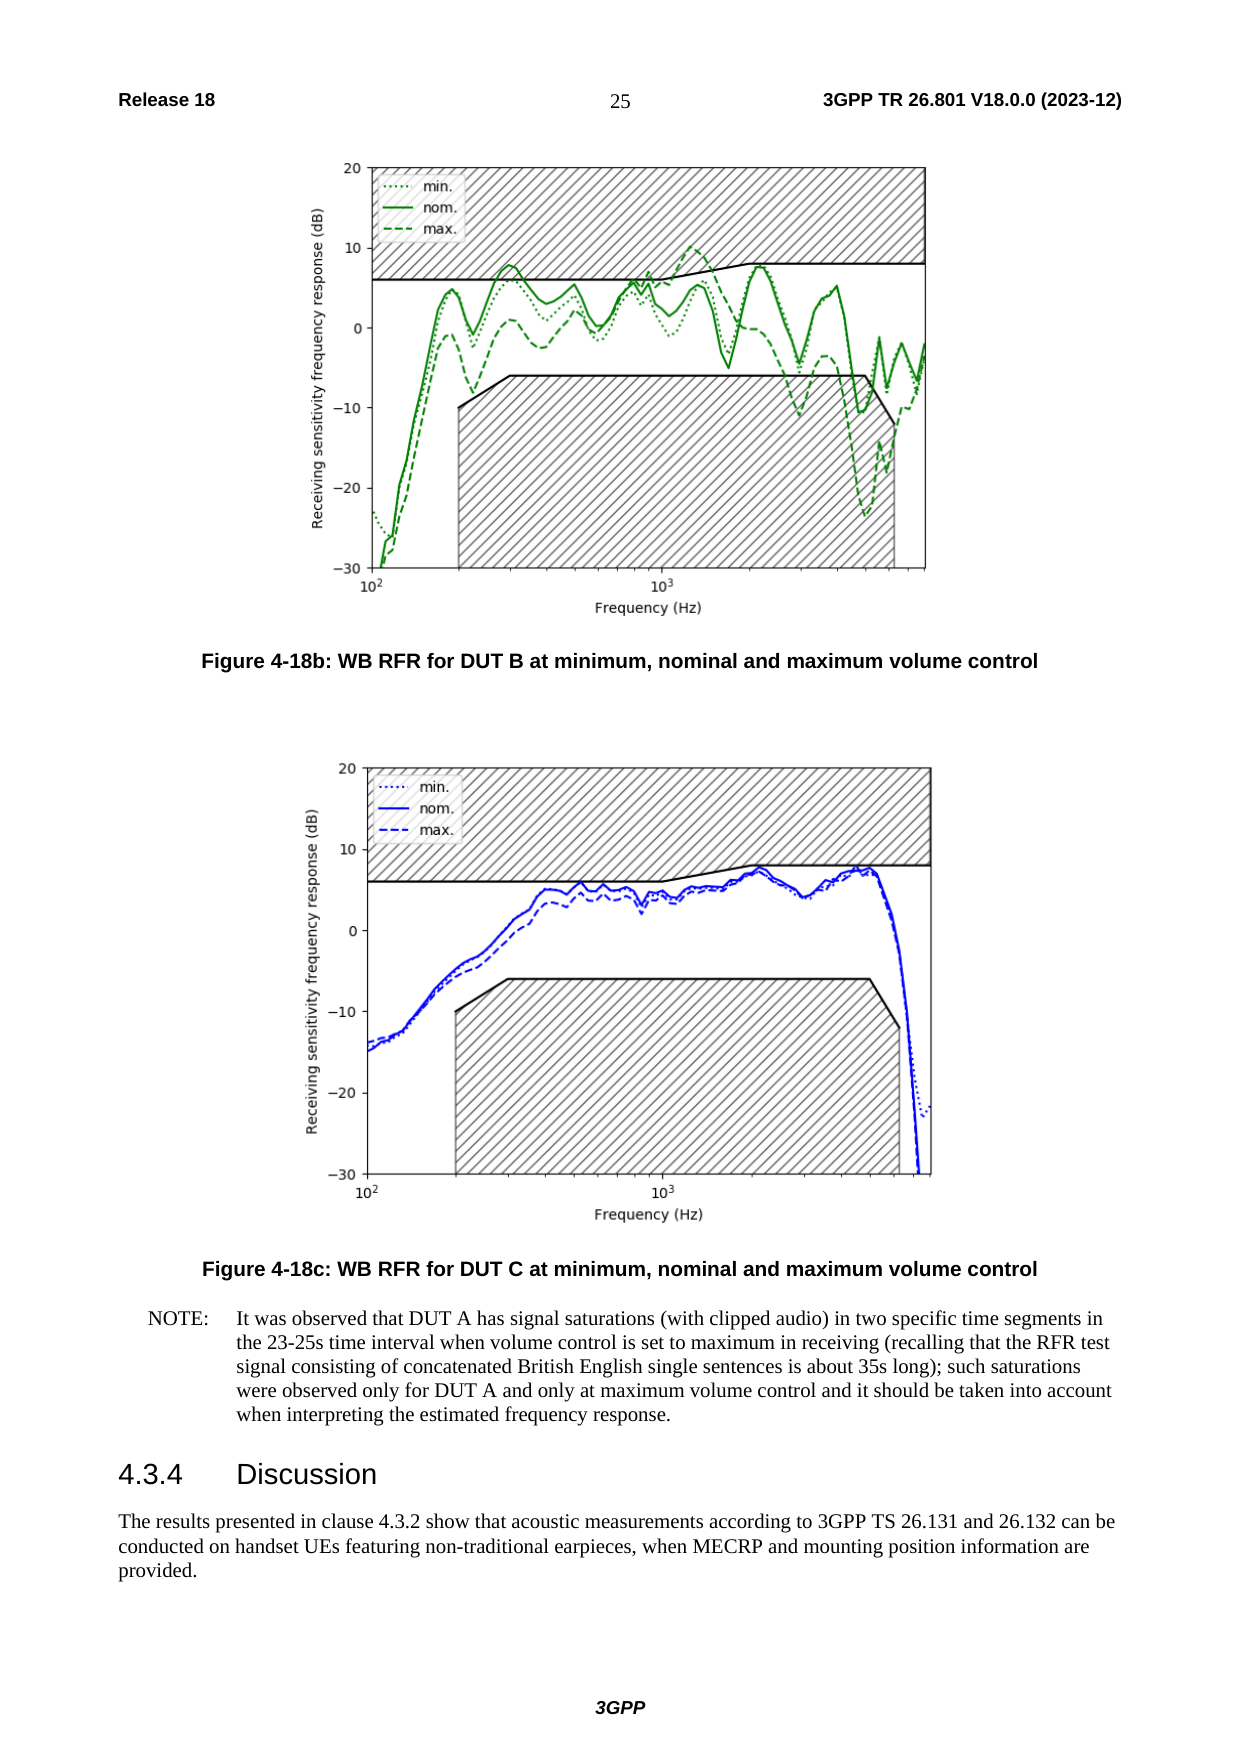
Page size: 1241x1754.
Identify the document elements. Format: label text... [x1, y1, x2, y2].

text Figure 4-18b: WB RFR for DUT B at minimum, nominal and maximum volume control [118, 649, 1122, 673]
picture [291, 747, 949, 1238]
subtitle 4.3.4 Discussion [118, 1457, 1122, 1491]
text The results presented in clause 4.3.2 show that acoustic measurements according to 3GPP TS 26.131 and 26.132 can be conducted on handset UEs featuring non-traditional earpieces, when MECRP and mounting position information are provided. [118, 1509, 1122, 1582]
picture [297, 147, 943, 631]
text Figure 4-18c: WB RFR for DUT C at minimum, nominal and maximum volume control [118, 1257, 1122, 1281]
text NOTE: It was observed that DUT A has signal saturations (with clipped audio) in two specific time segments in the 23-25s time interval when volume control is set to maximum in receiving (recalling that the RFR test signal consisting of concatenated British English single sentences is about 35s long); such saturations were observed only for DUT A and only at maximum volume control and it should be taken into account when interpreting the estimated frequency response. [148, 1306, 1122, 1426]
